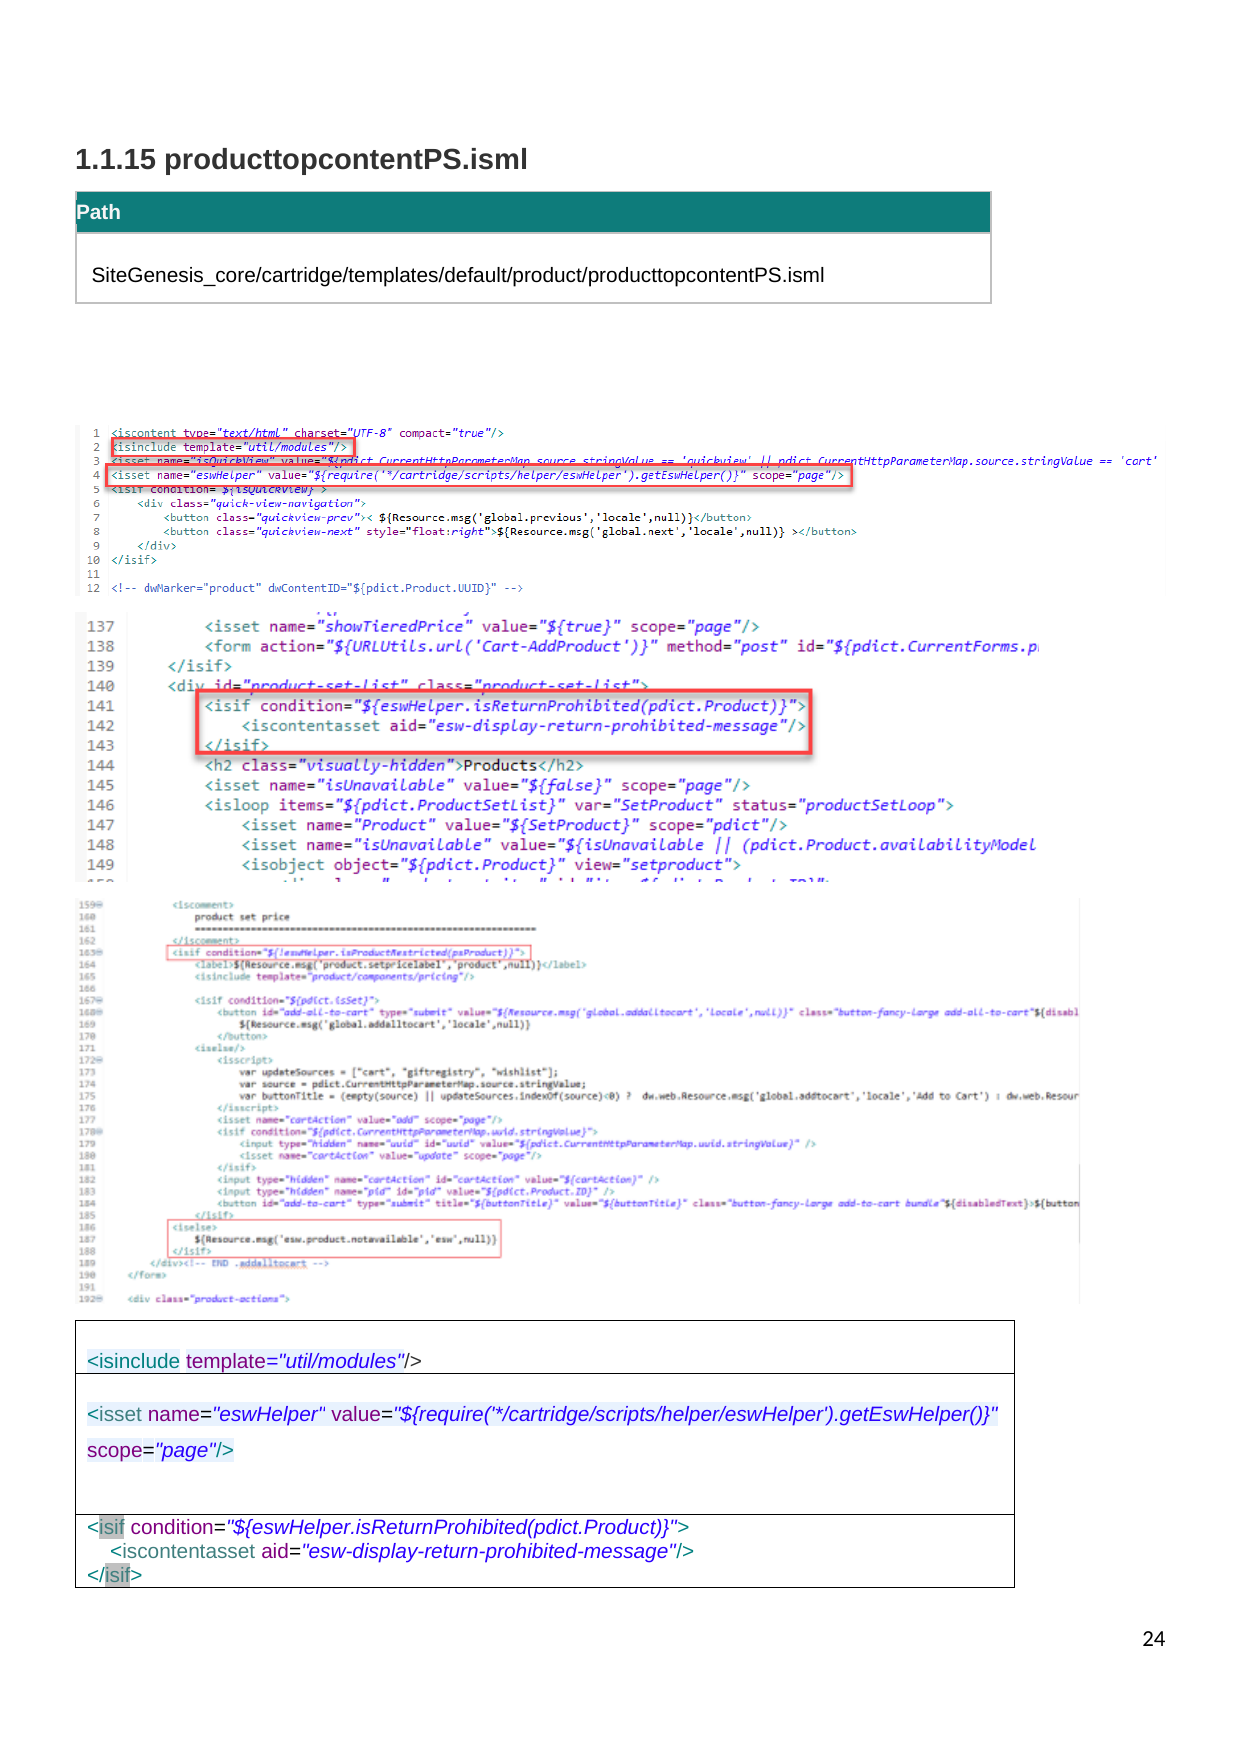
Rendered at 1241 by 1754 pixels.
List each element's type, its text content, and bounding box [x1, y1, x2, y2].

picture [75, 424, 1166, 596]
table_cell <isif condition="${eswHelper.isReturnProhibited(pdict.Product)}"> <iscontentasset aid="esw-display-return-prohibited-message"/> </isif> [76, 1515, 1014, 1587]
picture [75, 612, 1039, 882]
table_header Path [77, 192, 990, 232]
table_header <isinclude template="util/modules"/> [76, 1321, 1014, 1373]
table_cell SiteGenesis_core/cartridge/templates/default/product/producttopcontentPS.isml [77, 234, 990, 302]
table_cell <isset name="eswHelper" value="${require('*/cartridge/scripts/helper/eswHelper').getEswHelper()}" scope="page"/> [76, 1374, 1014, 1514]
picture [75, 898, 1080, 1304]
text 1.1.15 producttopcontentPS.isml [75, 142, 1165, 175]
